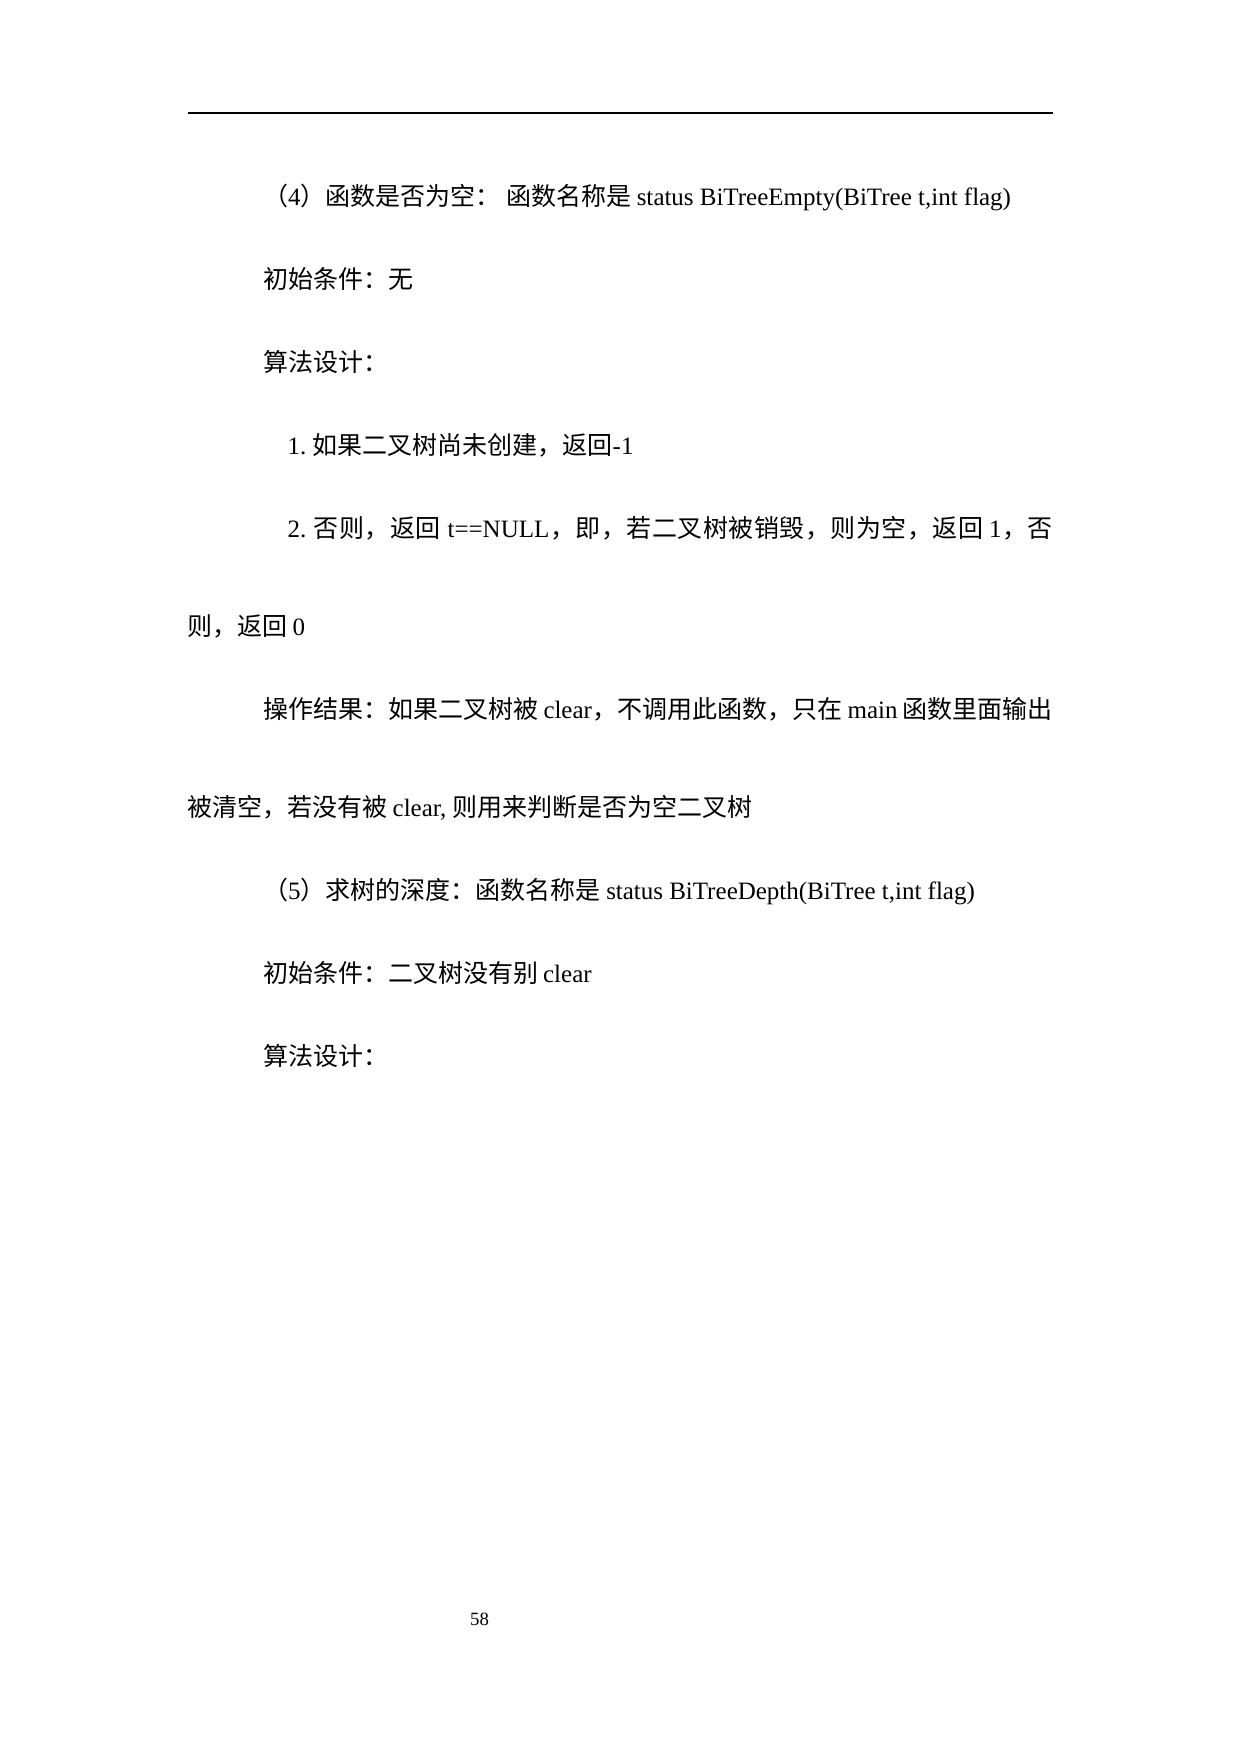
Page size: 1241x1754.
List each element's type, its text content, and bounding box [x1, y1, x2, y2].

text （4）函数是否为空： 函数名称是 status BiTreeEmpty(BiTree t,int flag) [187, 162, 1053, 227]
text 操作结果：如果二叉树被clear，不调用此函数，只在main函数里面输出被清空，若没有被clear, 则用来判断是否为空二叉树 [187, 675, 1053, 838]
list 1. 如果二叉树尚未创建，返回-1 [187, 411, 1053, 476]
text （5）求树的深度：函数名称是 status BiTreeDepth(BiTree t,int flag) [187, 856, 1053, 921]
list 2. 否则，返回 t==NULL，即，若二叉树被销毁，则为空，返回1，否则，返回0 [187, 494, 1053, 657]
text 初始条件：无 [187, 245, 1053, 310]
text 初始条件：二叉树没有别clear [187, 939, 1053, 1004]
text 算法设计： [187, 328, 1053, 393]
text 算法设计： [187, 1022, 1053, 1087]
